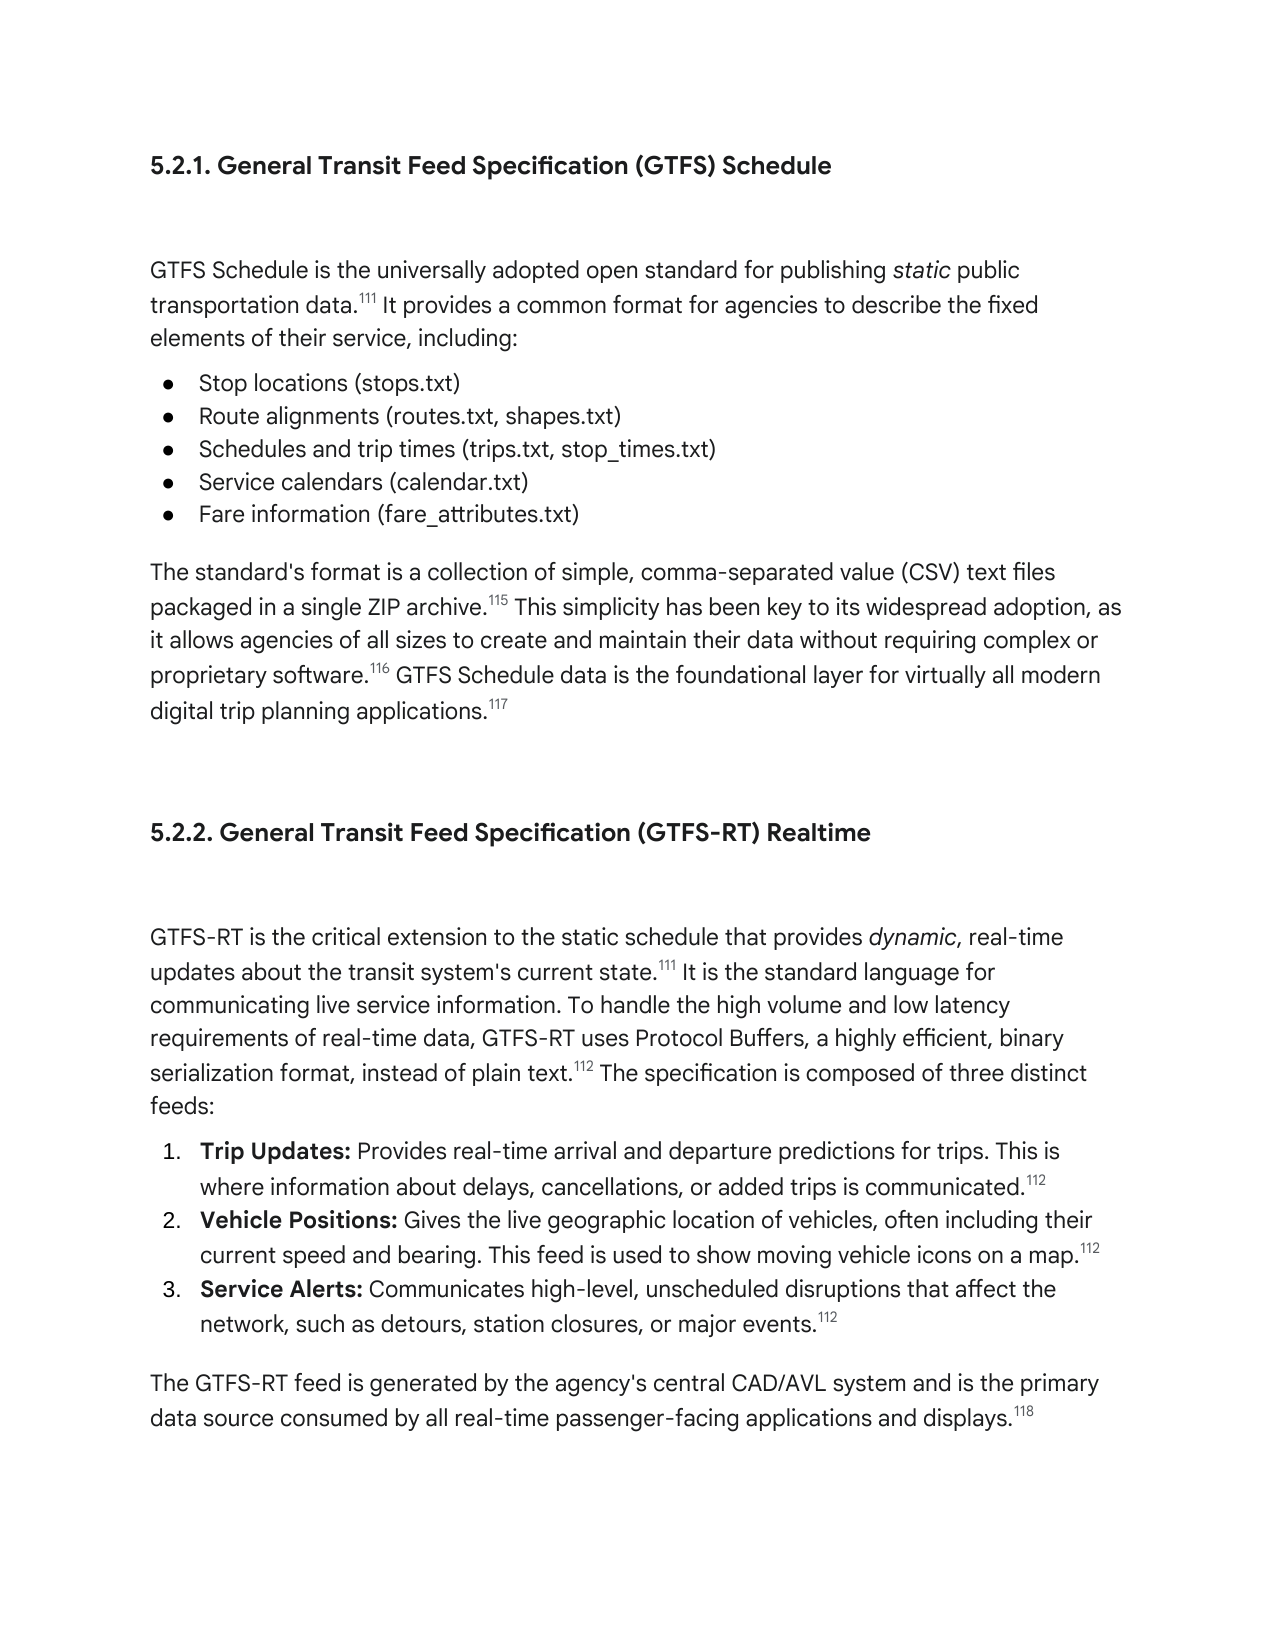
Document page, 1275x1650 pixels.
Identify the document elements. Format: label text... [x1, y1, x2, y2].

list Route alignments (routes.txt, shapes.txt) [161, 402, 1125, 431]
list Schedules and trip times (trips.txt, stop_times.txt) [161, 435, 1125, 464]
subtitle 5.2.2. General Transit Feed Specification (GTFS-RT) Realtime [150, 817, 1125, 848]
list Trip Updates: Provides real-time arrival and departure predictions for trips. This is where information about delays, cancellations, or added trips is communicated.112 [162, 1138, 1125, 1202]
text GTFS-RT is the critical extension to the static schedule that provides dynamic, real-time updates about the transit system's current state.111 It is the standard language for communicating live service information. To handle the high volume and low latency requirements of real-time data, GTFS-RT uses Protocol Buffers, a highly efficient, binary serialization format, instead of plain text.112 The specification is composed of three distinct feeds: [150, 923, 1125, 1121]
list Stop locations (stops.txt) [161, 369, 1125, 398]
text GTFS Schedule is the universally adopted open standard for publishing static public transportation data.111 It provides a common format for agencies to describe the fixed elements of their service, including: [150, 256, 1125, 353]
list Vehicle Positions: Gives the live geographic location of vehicles, often including their current speed and bearing. This feed is used to show moving vehicle icons on a map.112 [162, 1206, 1125, 1271]
text The standard's format is a collection of simple, comma-separated value (CSV) text files packaged in a single ZIP archive.115 This simplicity has been key to its widespread adoption, as it allows agencies of all sizes to create and maintain their data without requiring complex or proprietary software.116 GTFS Schedule data is the foundational layer for virtually all modern digital trip planning applications.117 [150, 558, 1125, 727]
subtitle 5.2.1. General Transit Feed Specification (GTFS) Schedule [150, 150, 1125, 181]
text The GTFS-RT feed is generated by the agency's central CAD/AVL system and is the primary data source consumed by all real-time passenger-facing applications and displays.118 [150, 1369, 1125, 1434]
list Fare information (fare_attributes.txt) [161, 500, 1125, 529]
list Service Alerts: Communicates high-level, unscheduled disruptions that affect the network, such as detours, station closures, or major events.112 [162, 1275, 1125, 1340]
list Service calendars (calendar.txt) [161, 468, 1125, 496]
